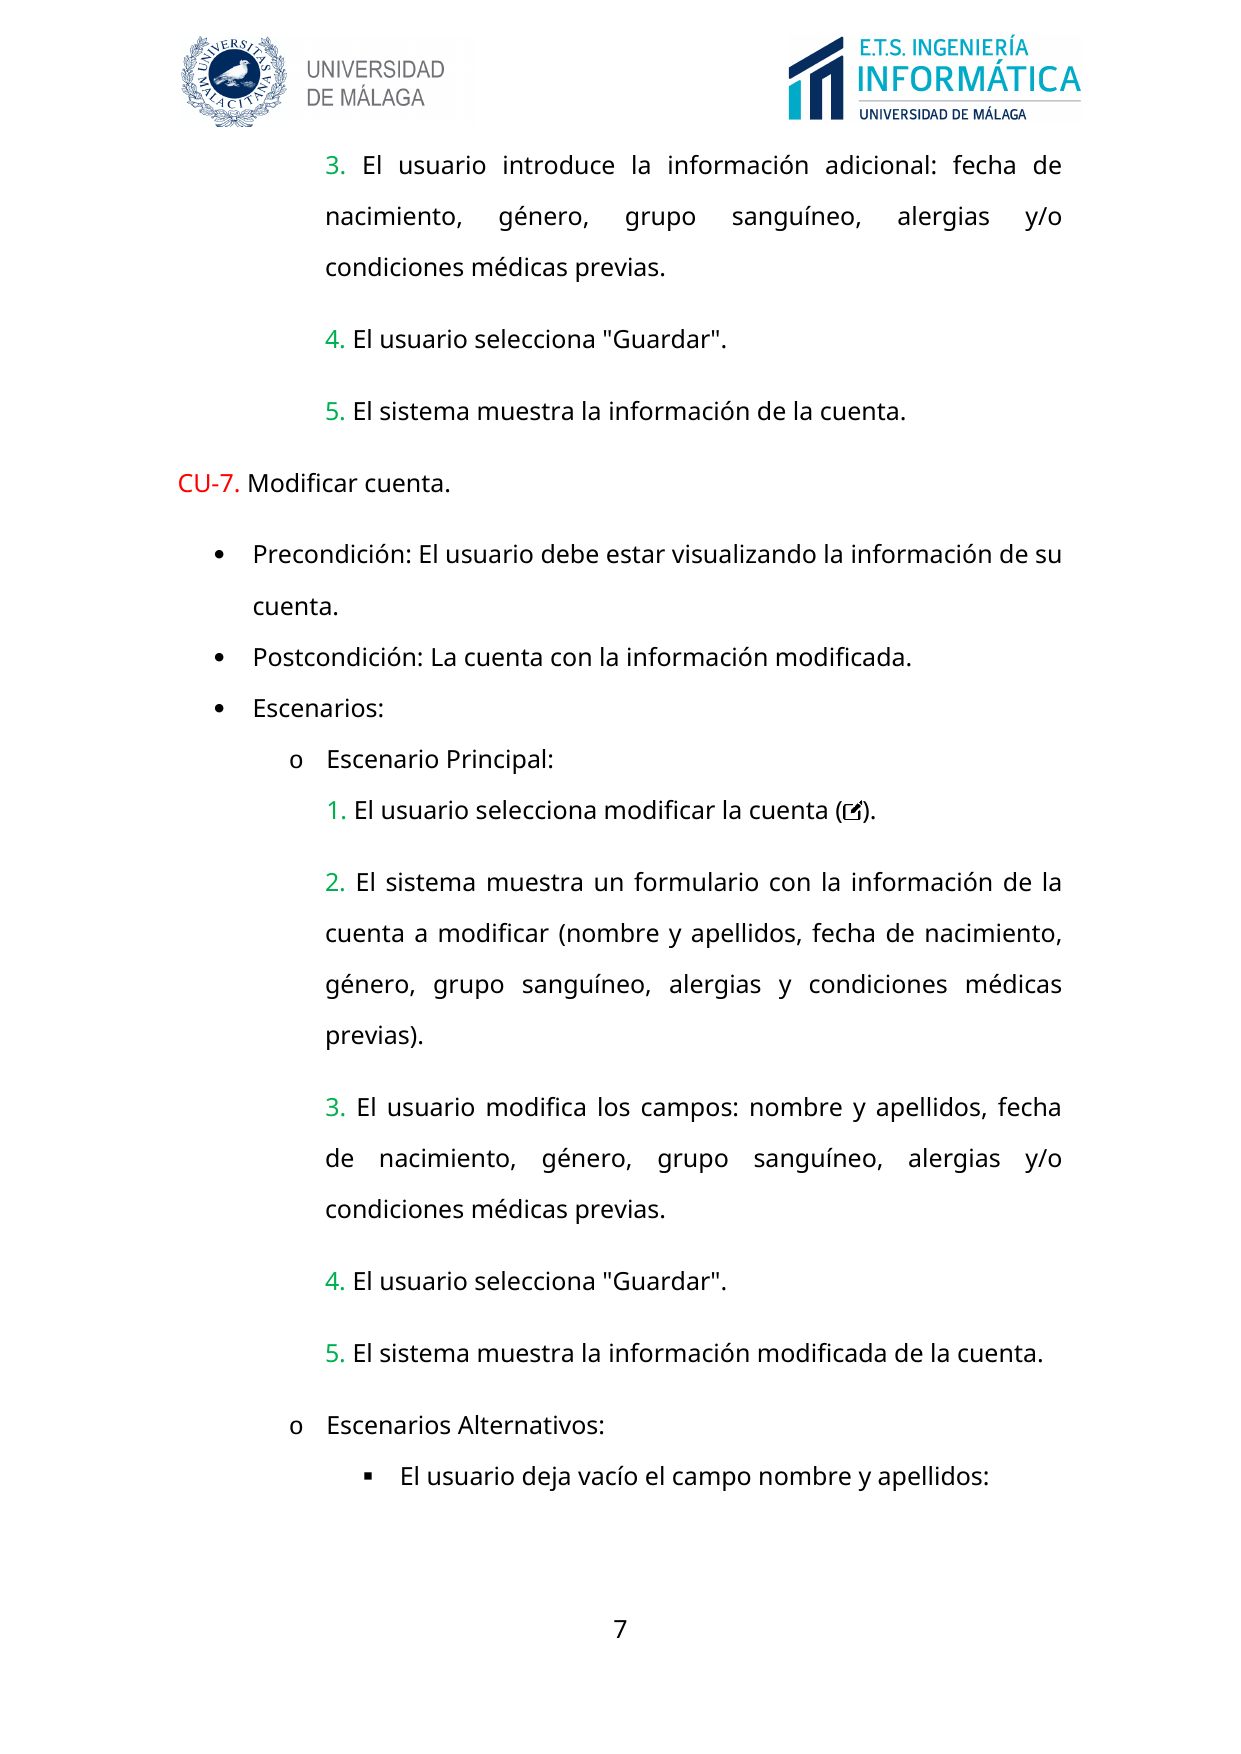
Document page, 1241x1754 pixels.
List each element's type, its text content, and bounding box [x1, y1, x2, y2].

text 2. El sistema muestra un formulario con la información de la cuenta a modificar (nombre y apellidos, fecha de nacimiento, género, grupo sanguíneo, alergias y condiciones médicas previas). [325, 864, 1063, 1052]
list Escenarios Alternativos: [288, 1407, 1063, 1442]
picture [843, 800, 863, 820]
text 4. El usuario selecciona "Guardar". [325, 1263, 1063, 1298]
list El usuario deja vacío el campo nombre y apellidos: [362, 1459, 1063, 1493]
text 5. El sistema muestra la información modificada de la cuenta. [325, 1335, 1063, 1369]
text 5. El sistema muestra la información de la cuenta. [325, 393, 1063, 427]
list 1. El usuario selecciona modificar la cuenta (). [326, 793, 1063, 827]
text 4. El usuario selecciona "Guardar". [325, 322, 1063, 356]
text 3. El usuario modifica los campos: nombre y apellidos, fecha de nacimiento, género, grupo sanguíneo, alergias y/o condiciones médicas previas. [325, 1089, 1063, 1226]
text CU-7. Modificar cuenta. [177, 465, 1063, 499]
list Postcondición: La cuenta con la información modificada. [215, 639, 1063, 673]
list Precondición: El usuario debe estar visualizando la información de su cuenta. [215, 537, 1063, 622]
text 3. El usuario introduce la información adicional: fecha de nacimiento, género, grupo sanguíneo, alergias y/o condiciones médicas previas. [325, 148, 1063, 284]
list Escenarios: [215, 690, 1063, 724]
list Escenario Principal: [288, 741, 1063, 776]
picture [180, 35, 477, 127]
picture [786, 34, 1083, 122]
